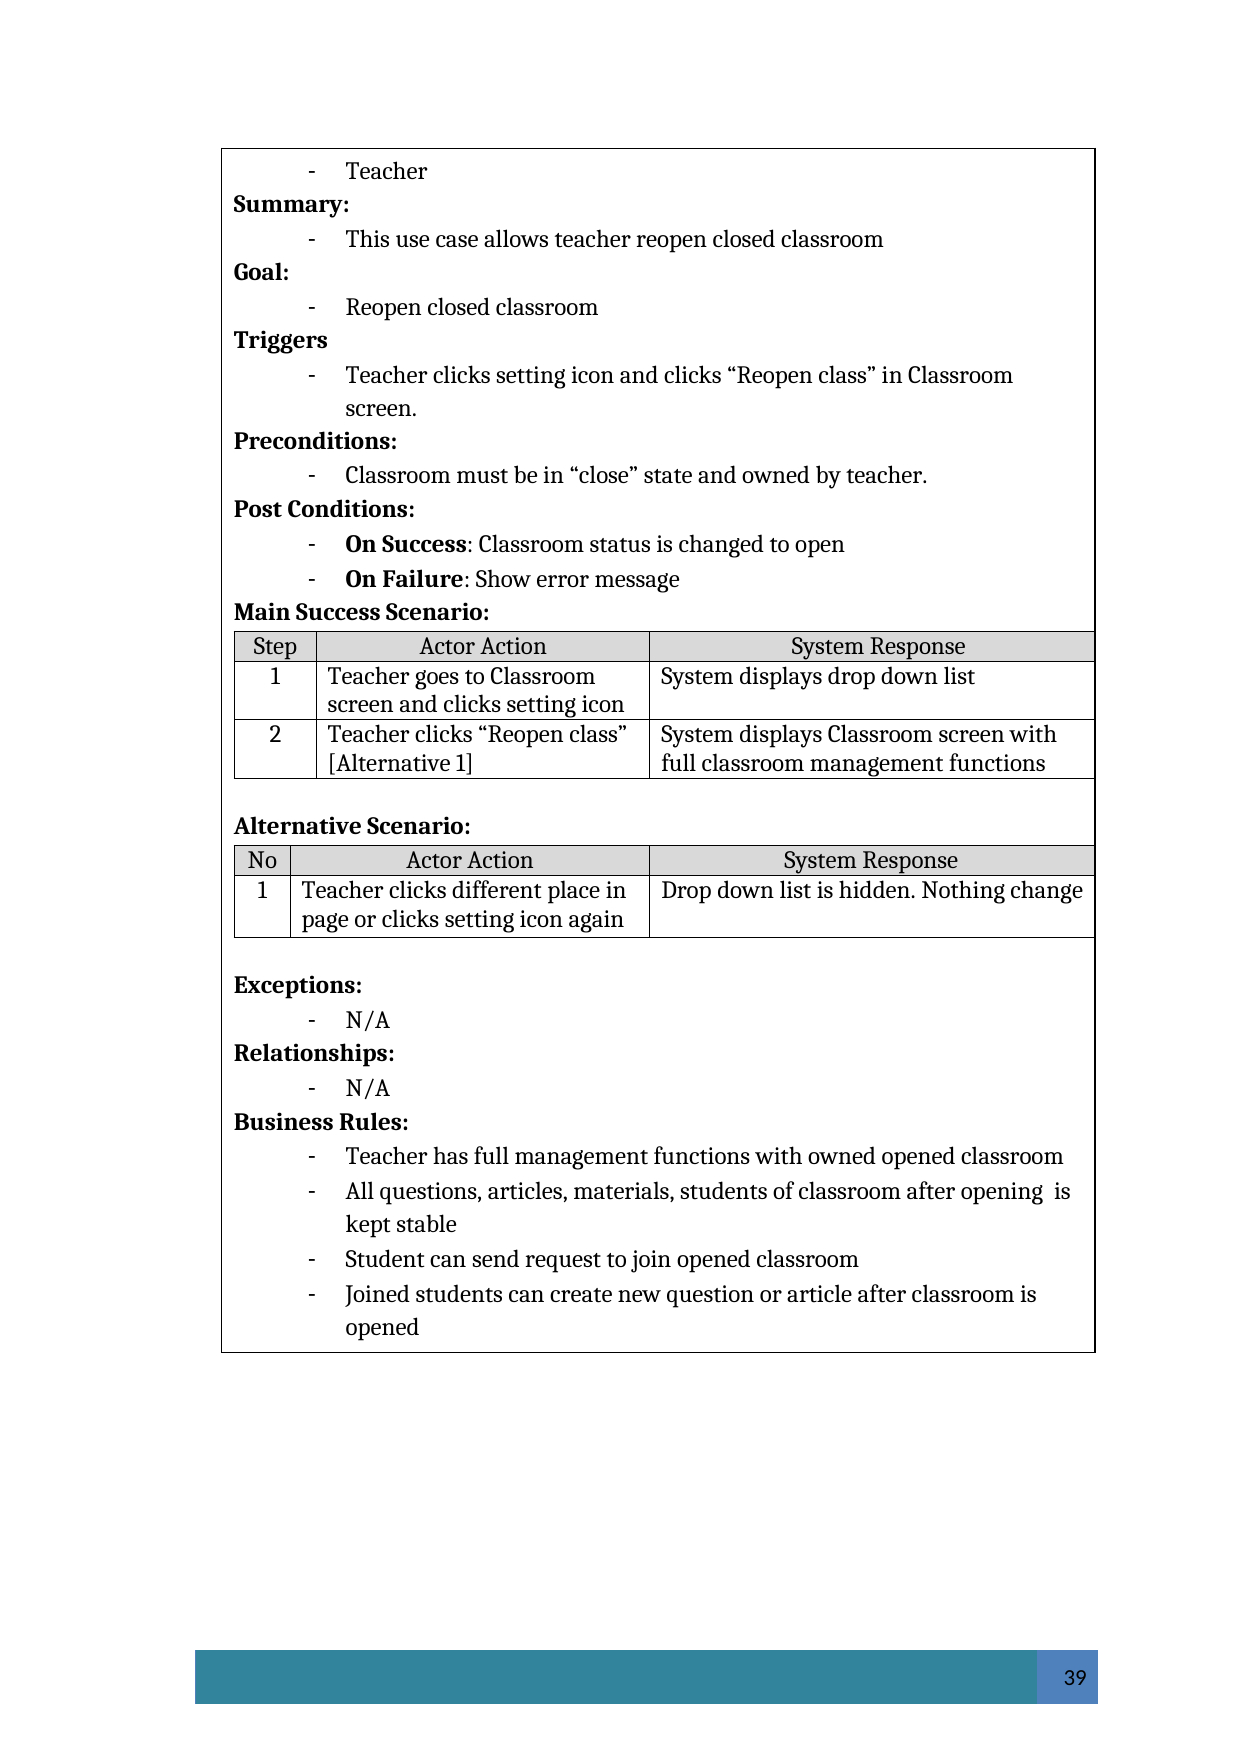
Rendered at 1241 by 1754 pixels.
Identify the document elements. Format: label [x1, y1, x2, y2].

table_cell [222, 149, 1094, 1352]
